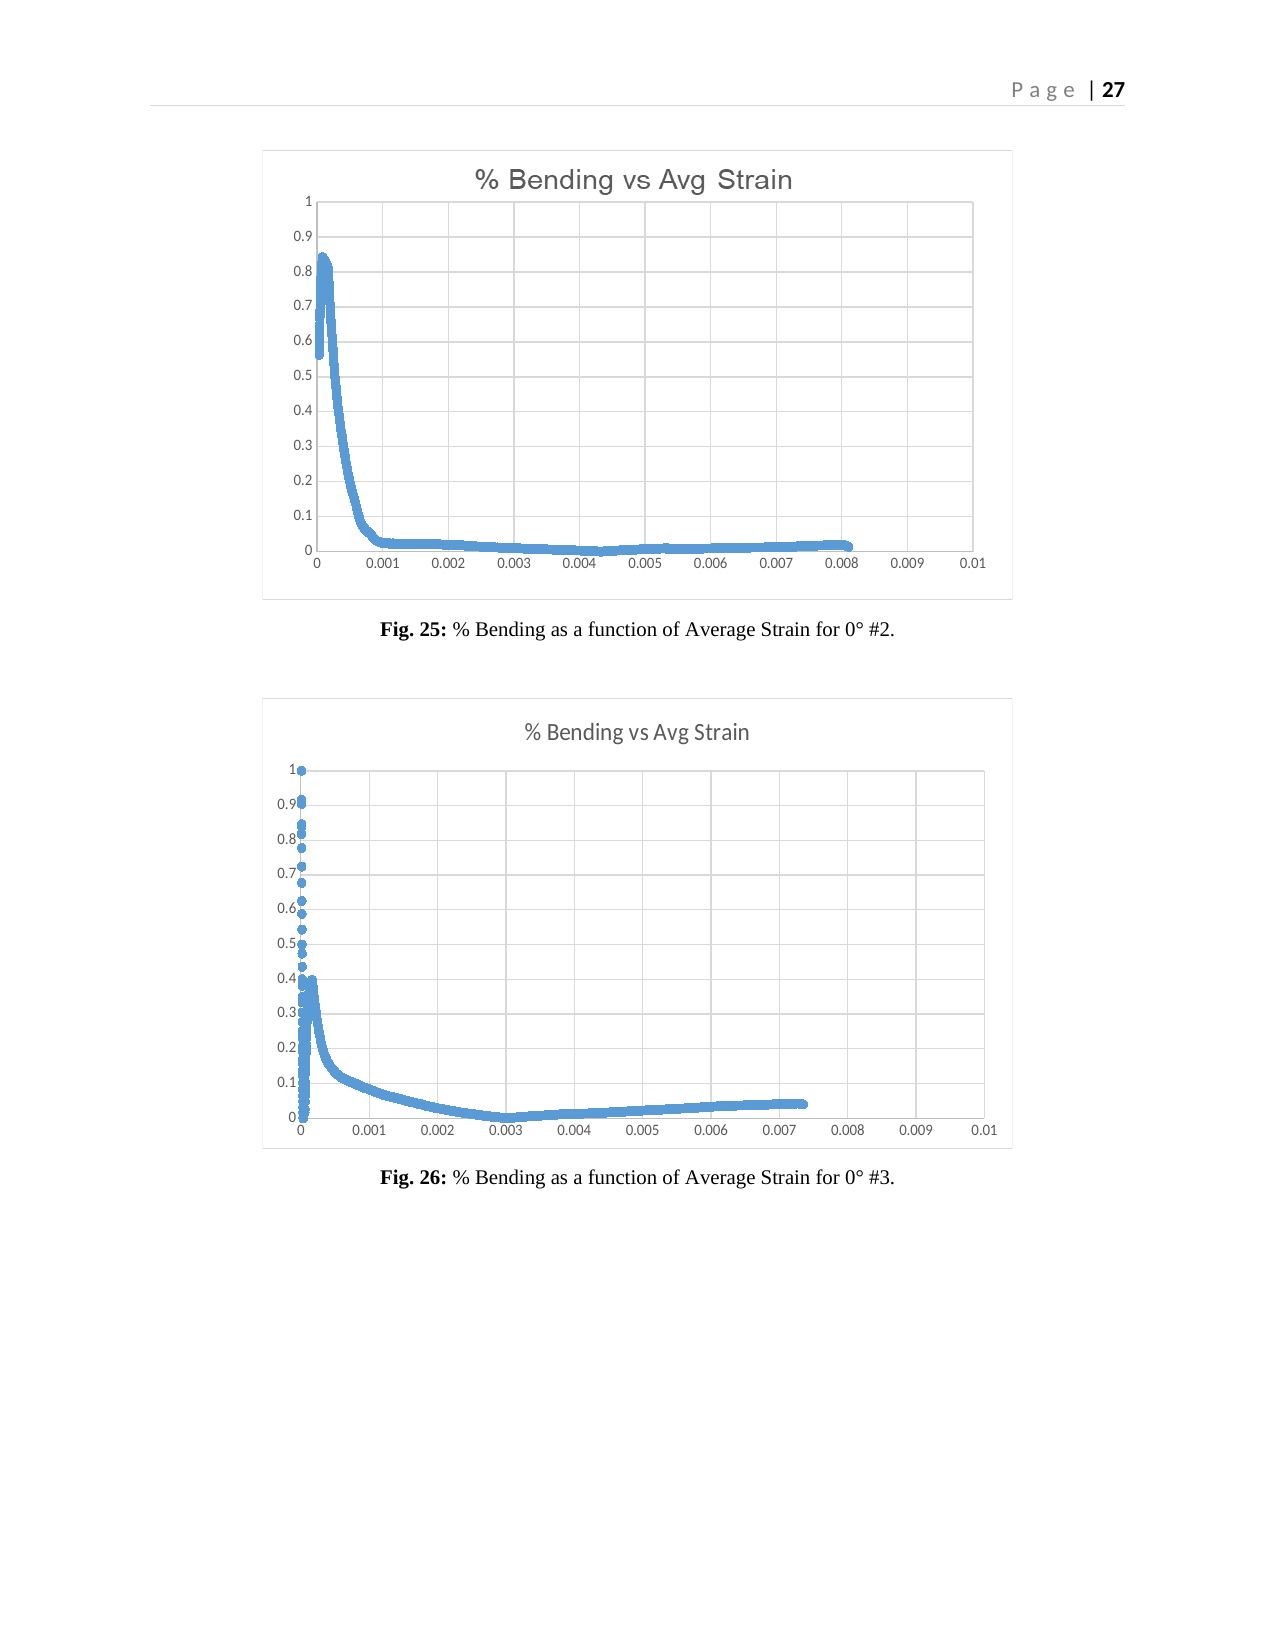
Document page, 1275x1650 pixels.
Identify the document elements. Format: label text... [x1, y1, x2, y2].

text Fig. 25: % Bending as a function of Average Strain for 0° #2. [150, 617, 1125, 641]
picture [457, 154, 811, 211]
text Fig. 26: % Bending as a function of Average Strain for 0° #3. [150, 1165, 1125, 1189]
